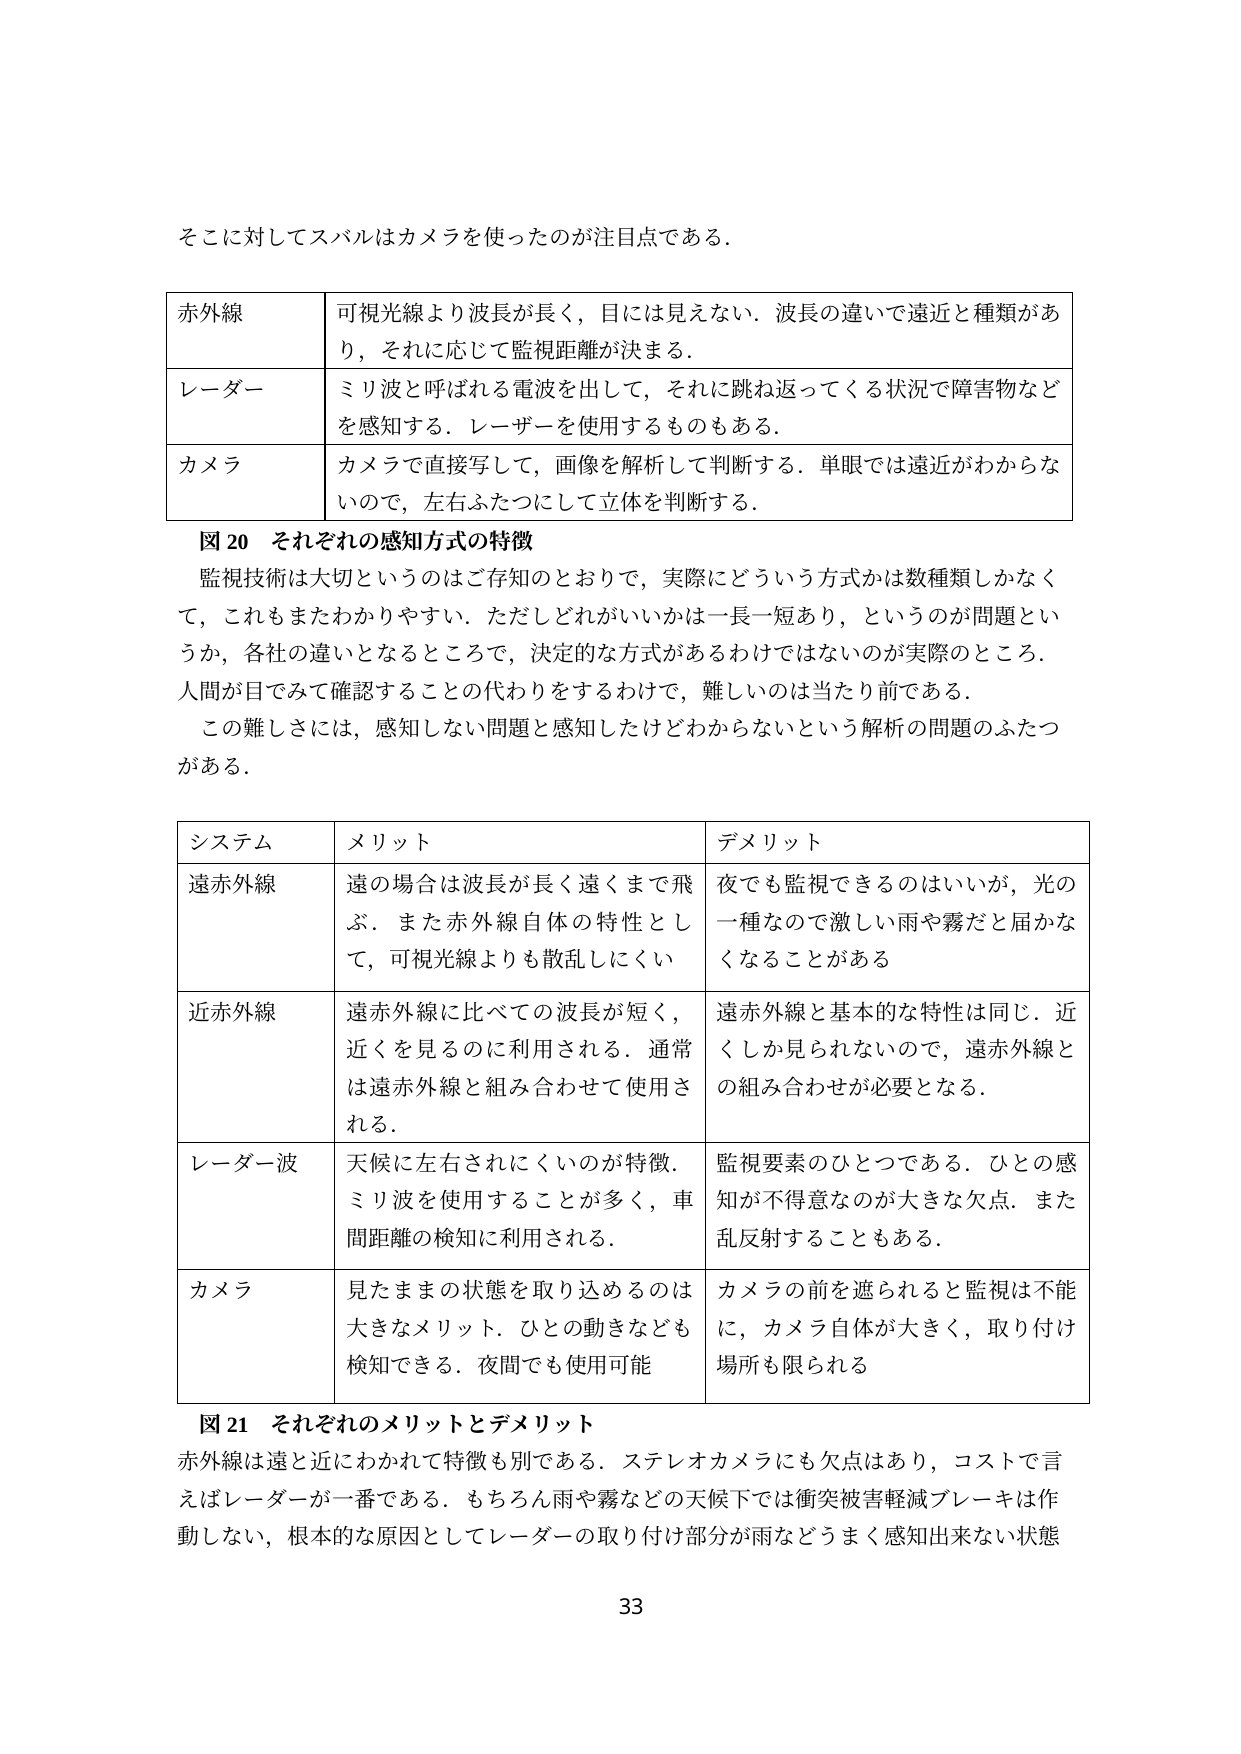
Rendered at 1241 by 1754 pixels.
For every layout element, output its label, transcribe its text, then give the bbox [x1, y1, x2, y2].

table_header メリット [335, 822, 705, 863]
text この難しさには，感知しない問題と感知したけどわからないという解析の問題のふたつがある． [177, 708, 1063, 783]
table_cell カメラ [167, 445, 324, 520]
table_header 可視光線より波長が長く，目には見えない．波長の違いで遠近と種類があり，それに応じて監視距離が決まる． [326, 293, 1072, 368]
table_header システム [178, 822, 334, 863]
table_cell 監視要素のひとつである．ひとの感知が不得意なのが大きな欠点．また乱反射することもある． [706, 1143, 1089, 1269]
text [177, 217, 1063, 254]
table_cell 夜でも監視できるのはいいが，光の一種なので激しい雨や霧だと届かなくなることがある [706, 864, 1089, 991]
table_cell 遠赤外線と基本的な特性は同じ．近くしか見られないので，遠赤外線との組み合わせが必要となる． [706, 992, 1089, 1142]
table_cell 遠の場合は波長が長く遠くまで飛ぶ．また赤外線自体の特性として，可視光線よりも散乱しにくい [335, 864, 705, 991]
table_cell 天候に左右されにくいのが特徴．ミリ波を使用することが多く，車間距離の検知に利用される． [335, 1143, 705, 1269]
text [177, 1441, 1063, 1554]
table_cell 遠赤外線に比べての波長が短く，近くを見るのに利用される．通常は遠赤外線と組み合わせて使用される． [335, 992, 705, 1142]
text 図 21 それぞれのメリットとデメリット [177, 1404, 1063, 1441]
table_cell レーダー波 [178, 1143, 334, 1269]
text 図 20 それぞれの感知方式の特徴 [177, 521, 1063, 558]
table_cell 近赤外線 [178, 992, 334, 1142]
table_cell カメラの前を遮られると監視は不能に，カメラ自体が大きく，取り付け場所も限られる [706, 1270, 1089, 1403]
text 監視技術は大切というのはご存知のとおりで，実際にどういう方式かは数種類しかなくて，これもまたわかりやすい．ただしどれがいいかは一長一短あり，というのが問題というか，各社の違いとなるところで，決定的な方式があるわけではないのが実際のところ．人間が目でみて確認することの代わりをするわけで，難しいのは当たり前である． [177, 558, 1063, 708]
table_cell ミリ波と呼ばれる電波を出して，それに跳ね返ってくる状況で障害物などを感知する．レーザーを使用するものもある． [326, 369, 1072, 444]
table_header デメリット [706, 822, 1089, 863]
table_cell 遠赤外線 [178, 864, 334, 991]
table_cell レーダー [167, 369, 324, 444]
table_header 赤外線 [167, 293, 324, 368]
table_cell カメラ [178, 1270, 334, 1403]
table_cell カメラで直接写して，画像を解析して判断する．単眼では遠近がわからないので，左右ふたつにして立体を判断する． [326, 445, 1072, 520]
table_cell 見たままの状態を取り込めるのは大きなメリット．ひとの動きなども検知できる．夜間でも使用可能 [335, 1270, 705, 1403]
